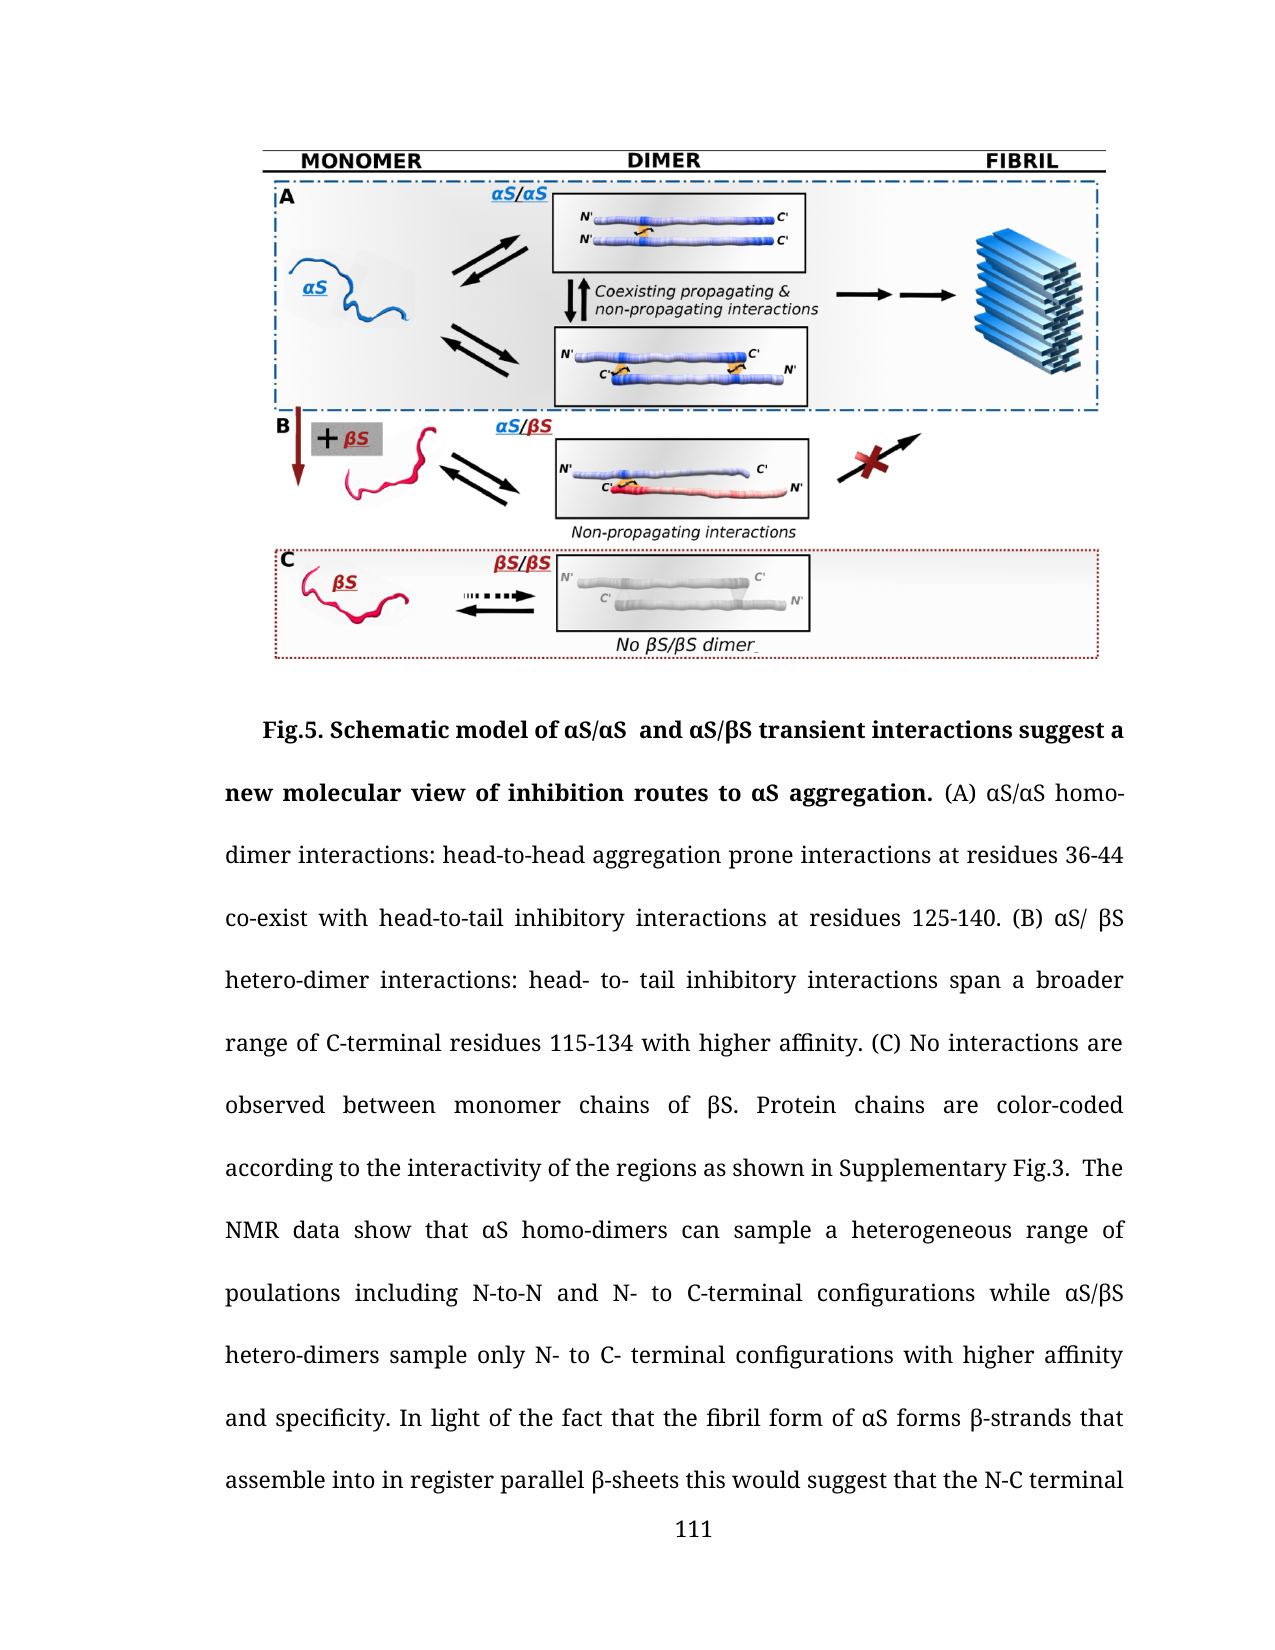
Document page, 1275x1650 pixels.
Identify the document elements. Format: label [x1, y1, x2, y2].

picture [262, 150, 1106, 659]
text [225, 714, 1125, 1496]
